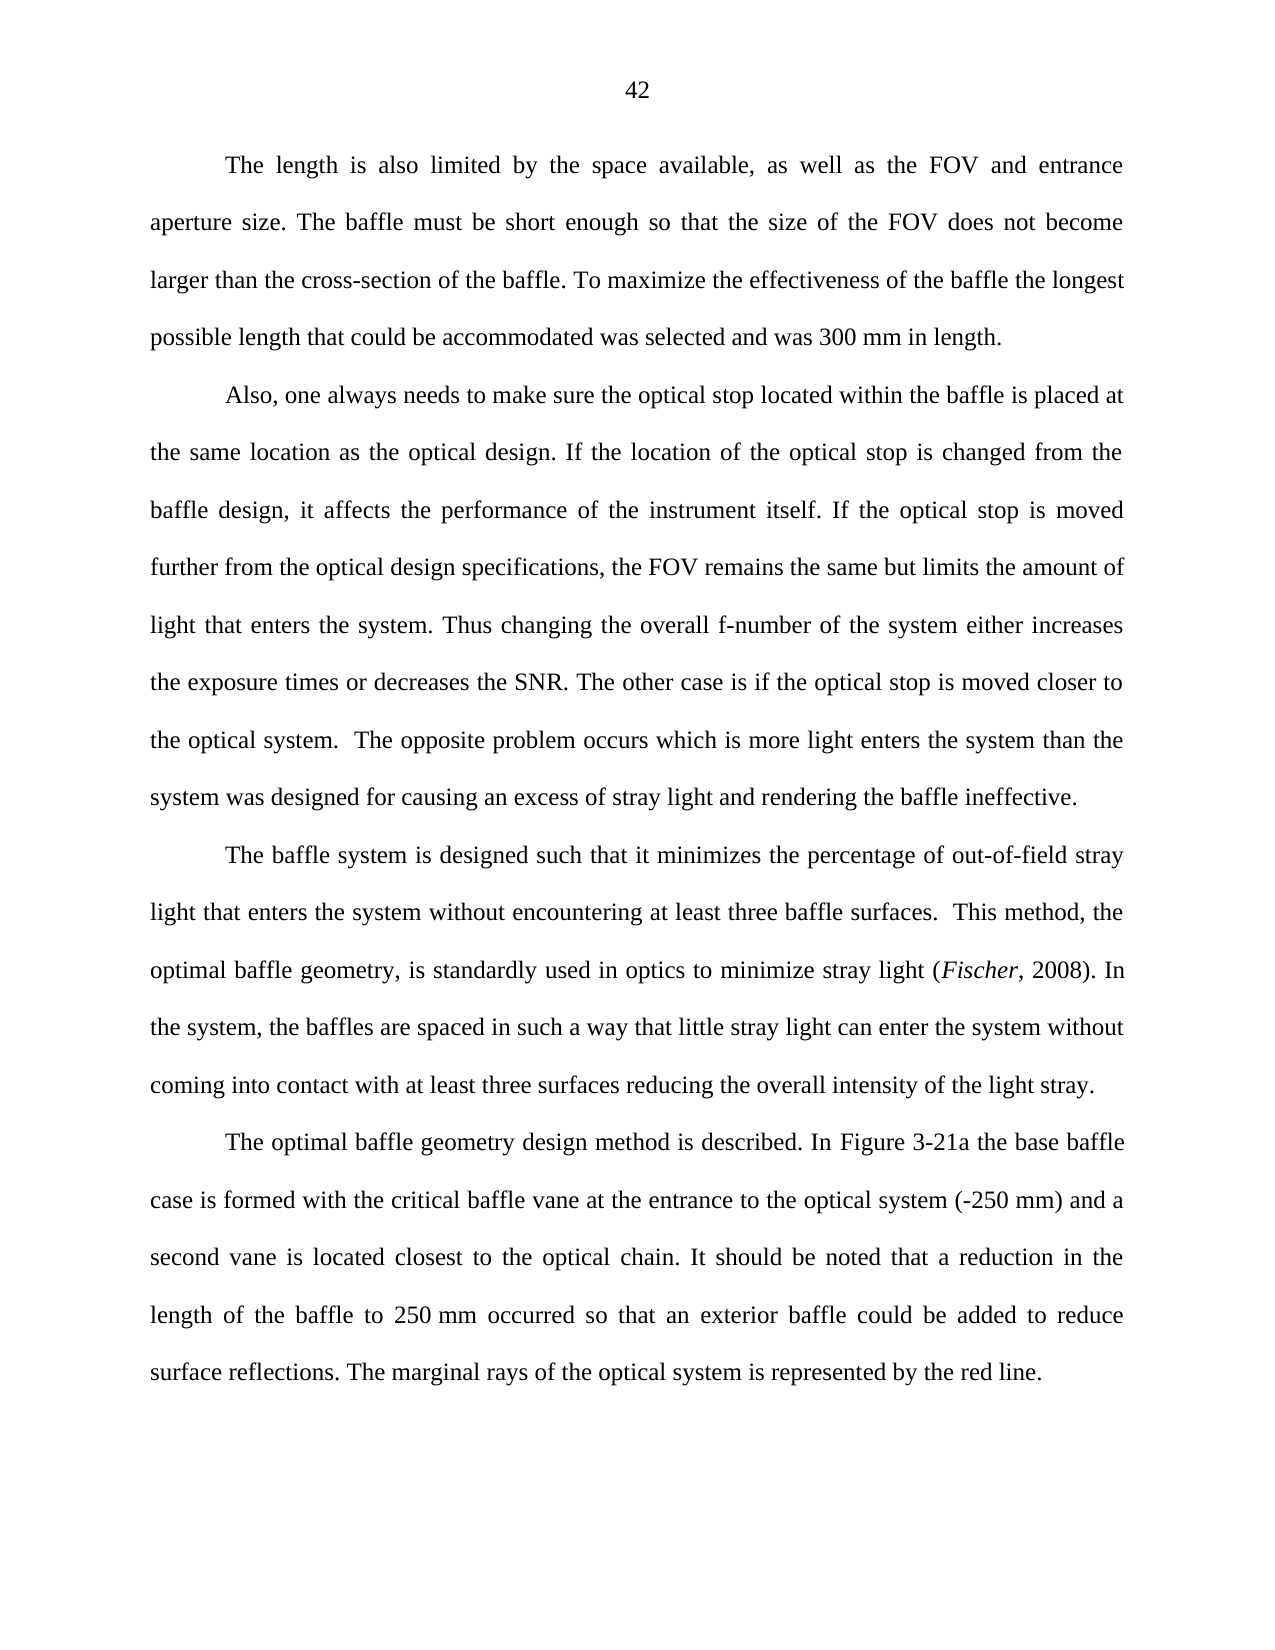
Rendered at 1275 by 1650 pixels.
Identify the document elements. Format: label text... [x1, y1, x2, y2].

text The length is also limited by the space available, as well as the FOV and entrance aperture size. The baffle must be short enough so that the size of the FOV does not become larger than the cross-section of the baffle. To maximize the effectiveness of the baffle the longest possible length that could be accommodated was selected and was 300 mm in length. [150, 150, 1125, 351]
text The optimal baffle geometry design method is described. In Figure 3-21a the base baffle case is formed with the critical baffle vane at the entrance to the optical system (-250 mm) and a second vane is located closest to the optical chain. It should be noted that a reduction in the length of the baffle to 250 mm occurred so that an exterior baffle could be added to reduce surface reflections. The marginal rays of the optical system is represented by the red line. [150, 1127, 1125, 1386]
text The baffle system is designed such that it minimizes the percentage of out-of-field stray light that enters the system without encountering at least three baffle surfaces. This method, the optimal baffle geometry, is standardly used in optics to minimize stray light (Fischer, 2008). In the system, the baffles are spaced in such a way that little stray light can enter the system without coming into contact with at least three surfaces reducing the overall intensity of the light stray. [150, 840, 1125, 1099]
text Also, one always needs to make sure the optical stop located within the baffle is placed at the same location as the optical design. If the location of the optical stop is changed from the baffle design, it affects the performance of the instrument itself. If the optical stop is moved further from the optical design specifications, the FOV remains the same but limits the amount of light that enters the system. Thus changing the overall f-number of the system either increases the exposure times or decreases the SNR. The other case is if the optical stop is moved closer to the optical system. The opposite problem occurs which is more light enters the system than the system was designed for causing an excess of stray light and rendering the baffle ineffective. [150, 380, 1125, 811]
